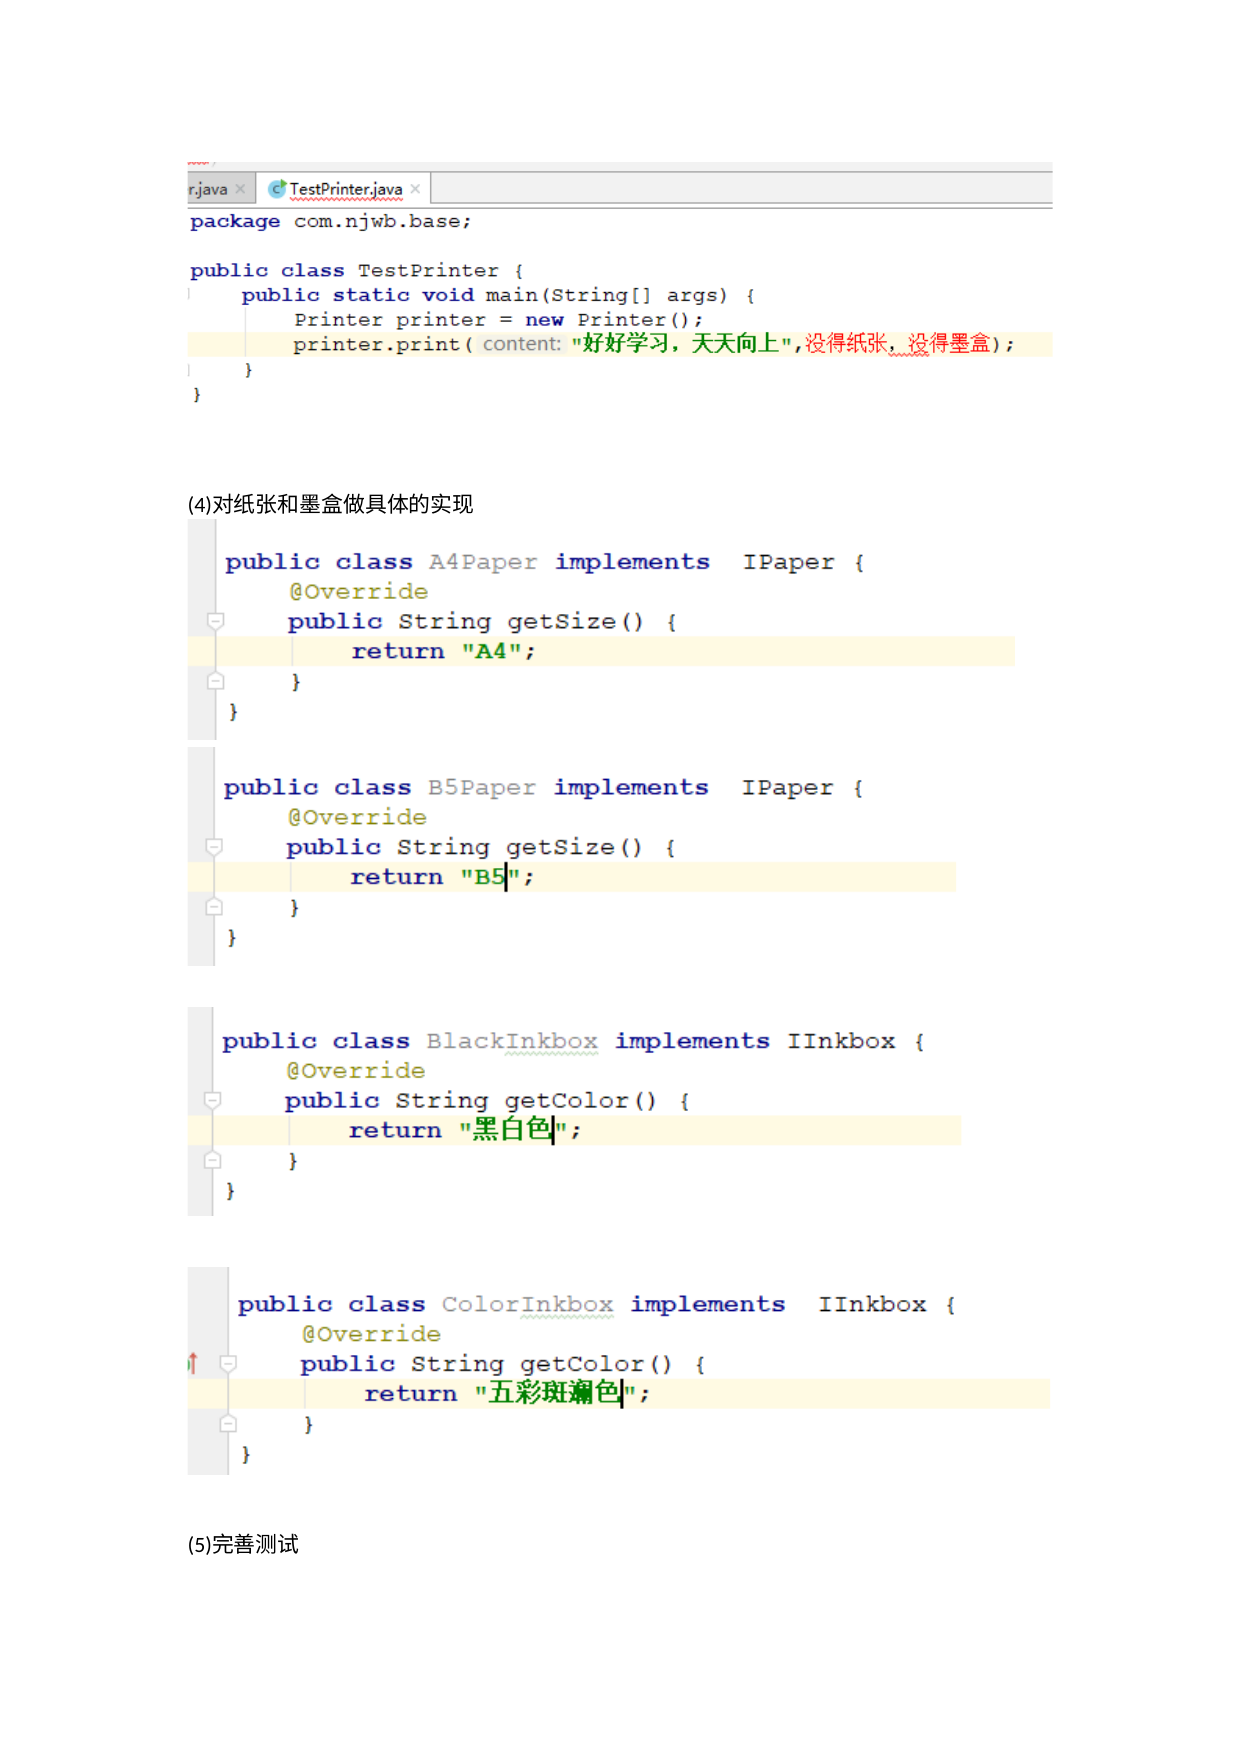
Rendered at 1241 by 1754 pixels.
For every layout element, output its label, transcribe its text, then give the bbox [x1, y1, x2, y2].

text (5)完善测试 [187, 1527, 1053, 1559]
picture [187, 1007, 962, 1216]
picture [187, 519, 1015, 740]
picture [187, 1267, 1051, 1475]
text (4)对纸张和墨盒做具体的实现 [187, 487, 1053, 519]
picture [187, 162, 1053, 414]
picture [187, 747, 957, 966]
